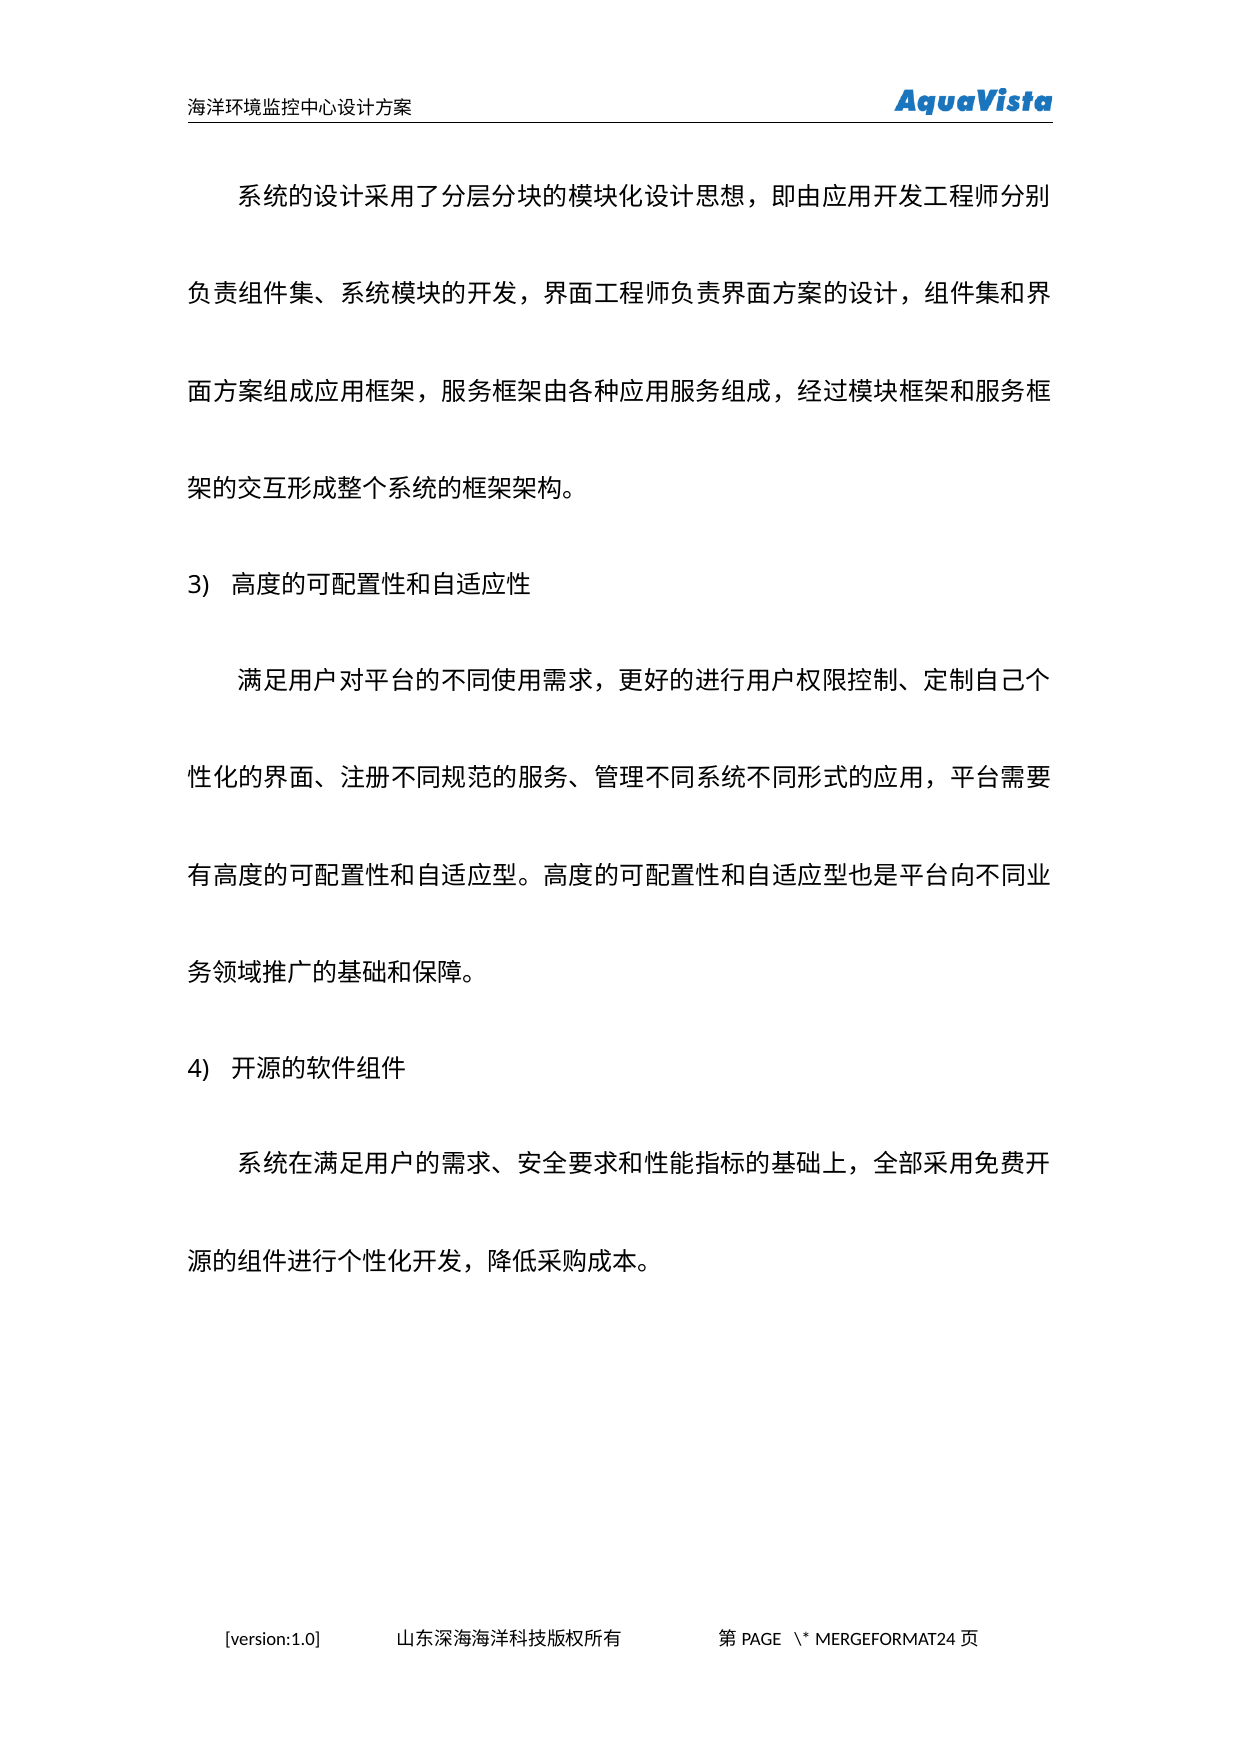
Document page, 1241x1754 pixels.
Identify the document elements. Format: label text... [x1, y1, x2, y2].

text 系统在满足用户的需求、安全要求和性能指标的基础上，全部采用免费开源的组件进行个性化开发，降低采购成本。 [187, 1129, 1053, 1292]
list 开源的软件组件 [187, 1034, 1053, 1099]
text 系统的设计采用了分层分块的模块化设计思想，即由应用开发工程师分别负责组件集、系统模块的开发，界面工程师负责界面方案的设计，组件集和界面方案组成应用框架，服务框架由各种应用服务组成，经过模块框架和服务框架的交互形成整个系统的框架架构。 [187, 162, 1053, 519]
text 满足用户对平台的不同使用需求，更好的进行用户权限控制、定制自己个性化的界面、注册不同规范的服务、管理不同系统不同形式的应用，平台需要有高度的可配置性和自适应型。高度的可配置性和自适应型也是平台向不同业务领域推广的基础和保障。 [187, 646, 1053, 1003]
list 高度的可配置性和自适应性 [187, 550, 1053, 615]
picture [893, 88, 1053, 115]
